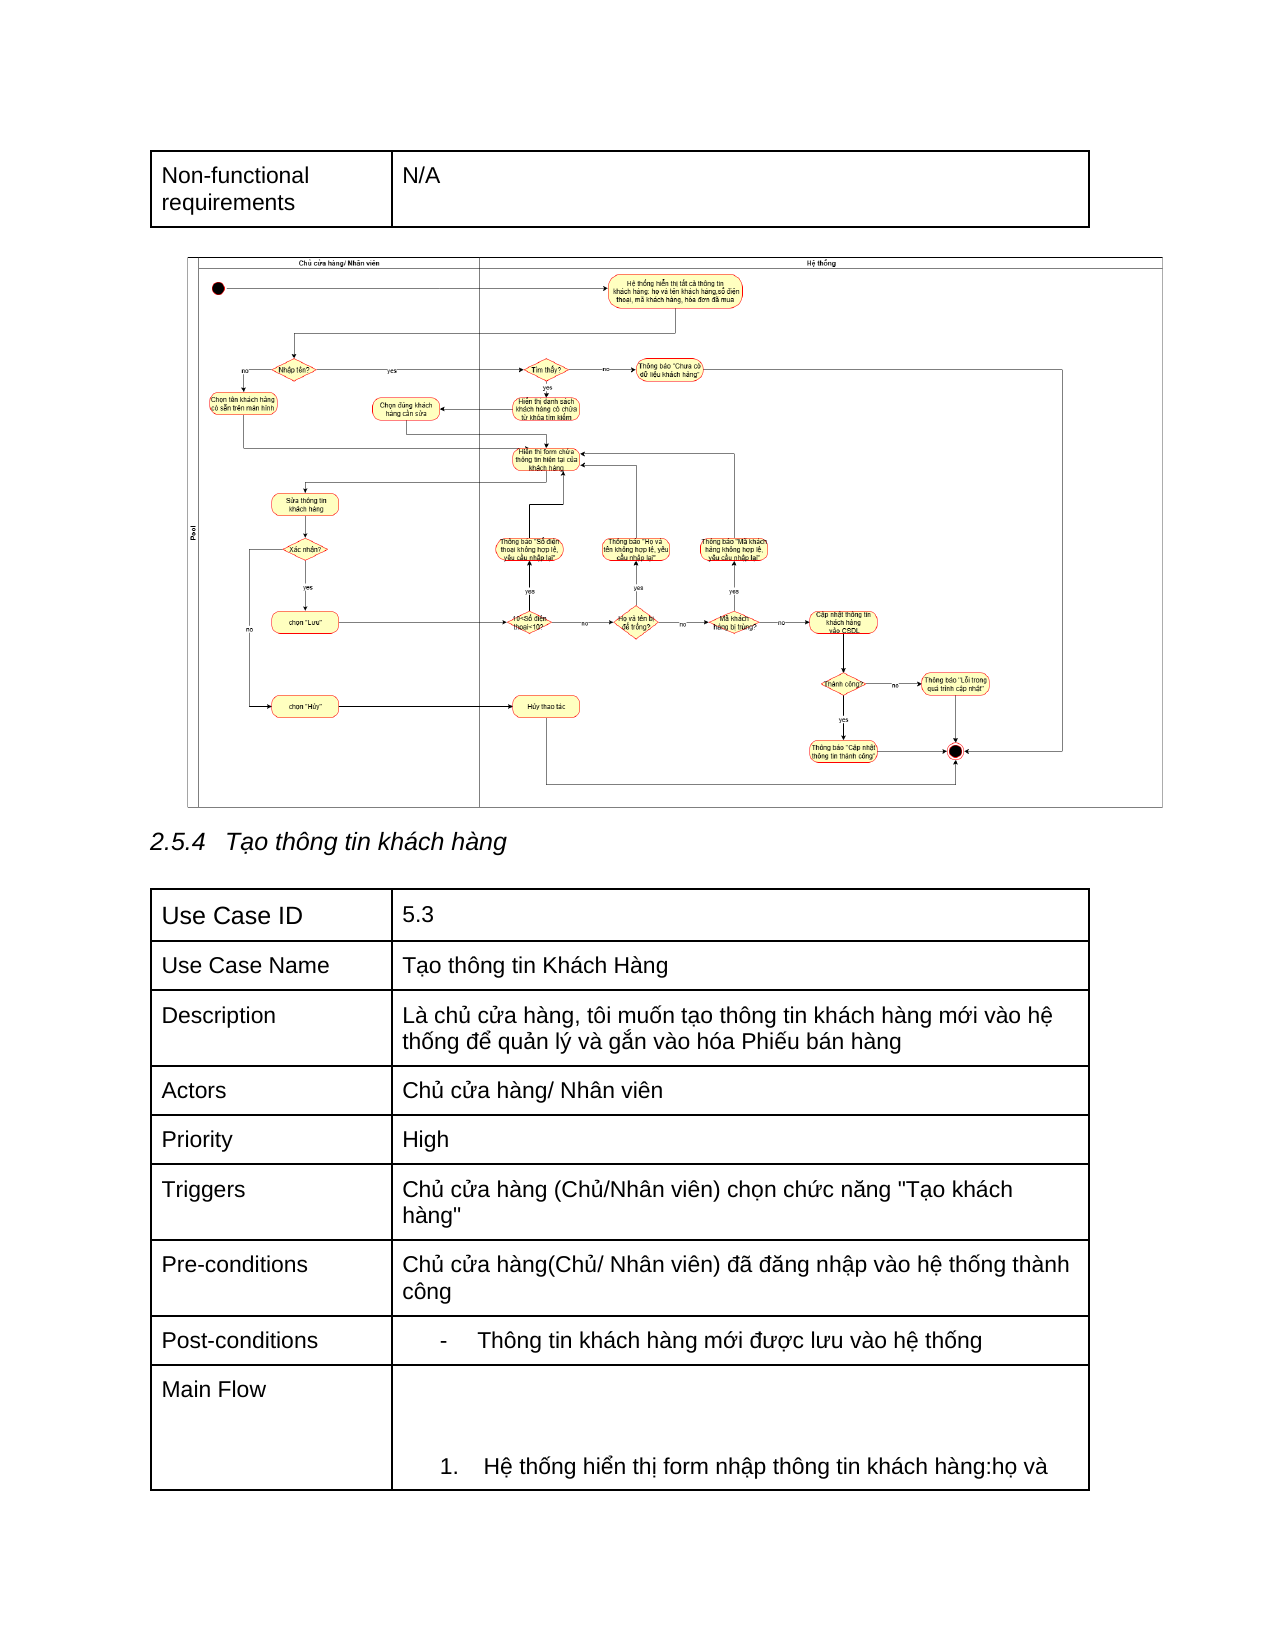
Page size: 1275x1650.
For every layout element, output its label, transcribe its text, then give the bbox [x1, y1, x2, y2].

picture [187, 257, 1163, 808]
subtitle Tạo thông tin khách hàng [150, 827, 1125, 856]
